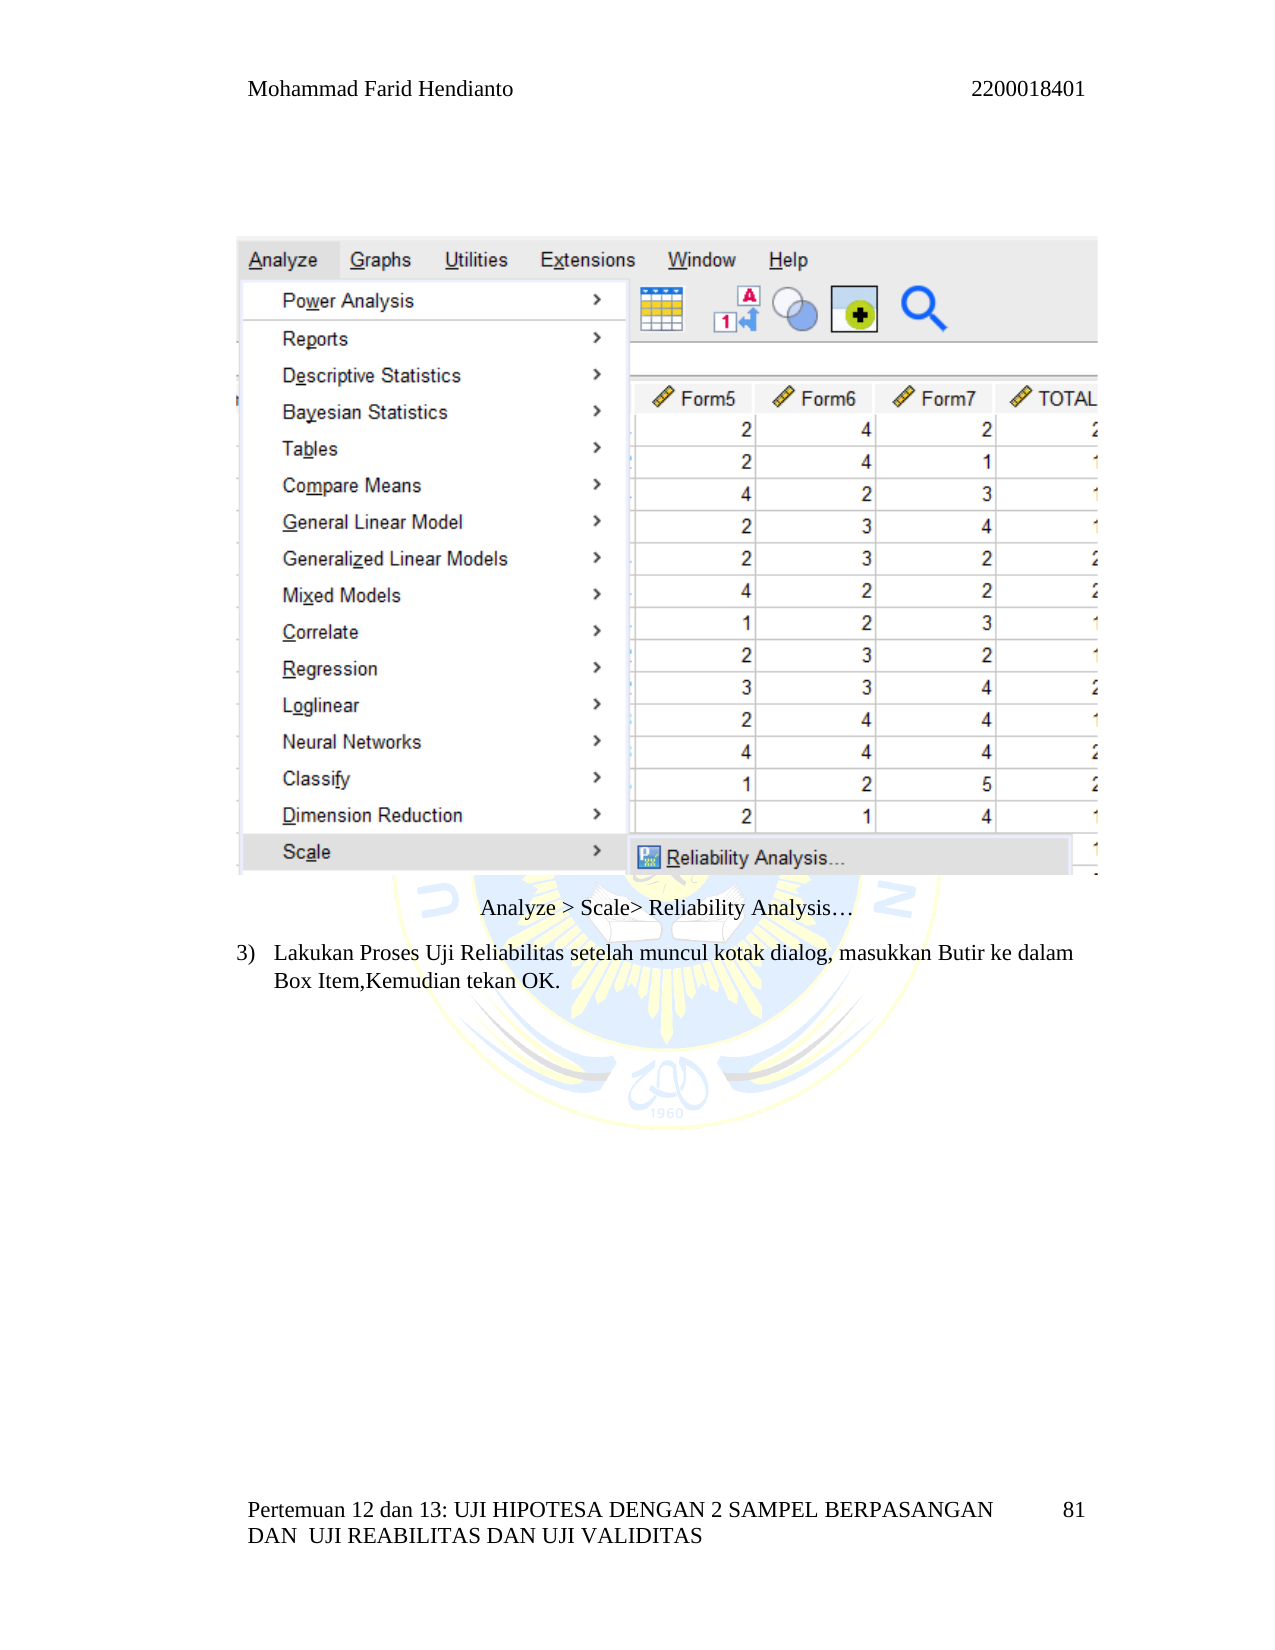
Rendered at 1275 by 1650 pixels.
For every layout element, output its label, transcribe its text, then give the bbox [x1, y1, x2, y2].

text Analyze > Scale> Reliability Analysis… [236, 894, 1098, 920]
picture [236, 236, 1098, 875]
list Lakukan Proses Uji Reliabilitas setelah muncul kotak dialog, masukkan Butir ke dalam Box Item,Kemudian tekan OK. [236, 939, 1098, 994]
